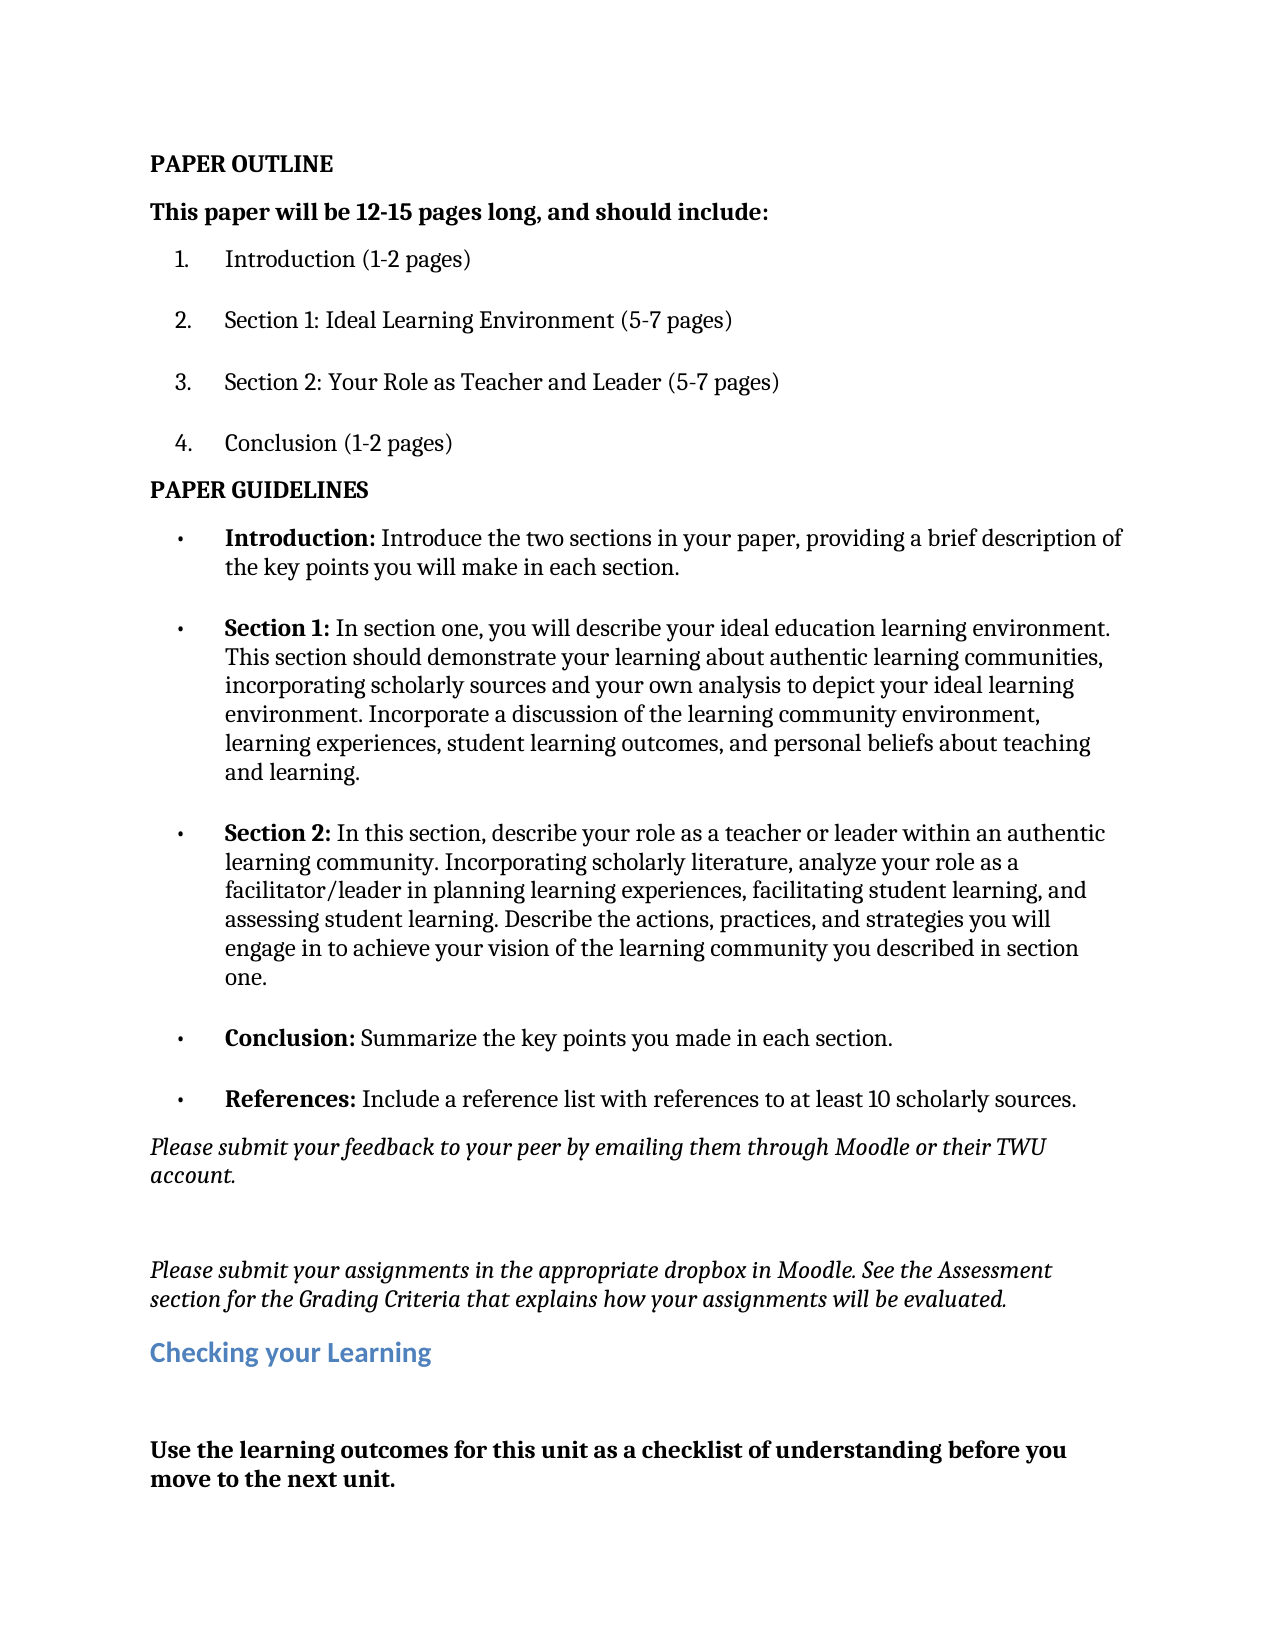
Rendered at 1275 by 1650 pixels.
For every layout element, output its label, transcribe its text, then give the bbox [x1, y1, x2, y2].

text Use the learning outcomes for this unit as a checklist of understanding before you move to the next unit. [150, 1436, 1125, 1494]
list References: Include a reference list with references to at least 10 scholarly sources. [175, 1085, 1125, 1114]
text Please submit your feedback to your peer by emailing them through Moodle or their TWU account. [150, 1132, 1125, 1190]
text PAPER OUTLINE [150, 150, 1125, 179]
subtitle Checking your Learning [150, 1334, 1125, 1370]
list Section 2: In this section, describe your role as a teacher or leader within an authentic learning community. Incorporating scholarly literature, analyze your role as a facilitator/leader in planning learning experiences, facilitating student learning, and assessing student learning. Describe the actions, practices, and strategies you will engage in to achieve your vision of the learning community you described in section one. [175, 819, 1125, 1020]
list Section 1: Ideal Learning Environment (5-7 pages) [175, 306, 1125, 364]
list Conclusion (1-2 pages) [175, 429, 1125, 457]
list Introduction (1-2 pages) [175, 245, 1125, 302]
text Please submit your assignments in the appropriate dropbox in Moodle. See the Assessment section for the Grading Criteria that explains how your assignments will be evaluated. [150, 1256, 1125, 1314]
list Conclusion: Summarize the key points you made in each section. [175, 1024, 1125, 1081]
text This paper will be 12-15 pages long, and should include: [150, 197, 1125, 226]
list Introduction: Introduce the two sections in your paper, providing a brief description of the key points you will make in each section. [175, 524, 1125, 610]
list Section 1: In section one, you will describe your ideal education learning environment. This section should demonstrate your learning about authentic learning communities, incorporating scholarly sources and your own analysis to depict your ideal learning environment. Incorporate a discussion of the learning community environment, learning experiences, student learning outcomes, and personal beliefs about teaching and learning. [175, 614, 1125, 815]
text PAPER GUIDELINES [150, 476, 1125, 505]
list Section 2: Your Role as Teacher and Leader (5-7 pages) [175, 367, 1125, 425]
